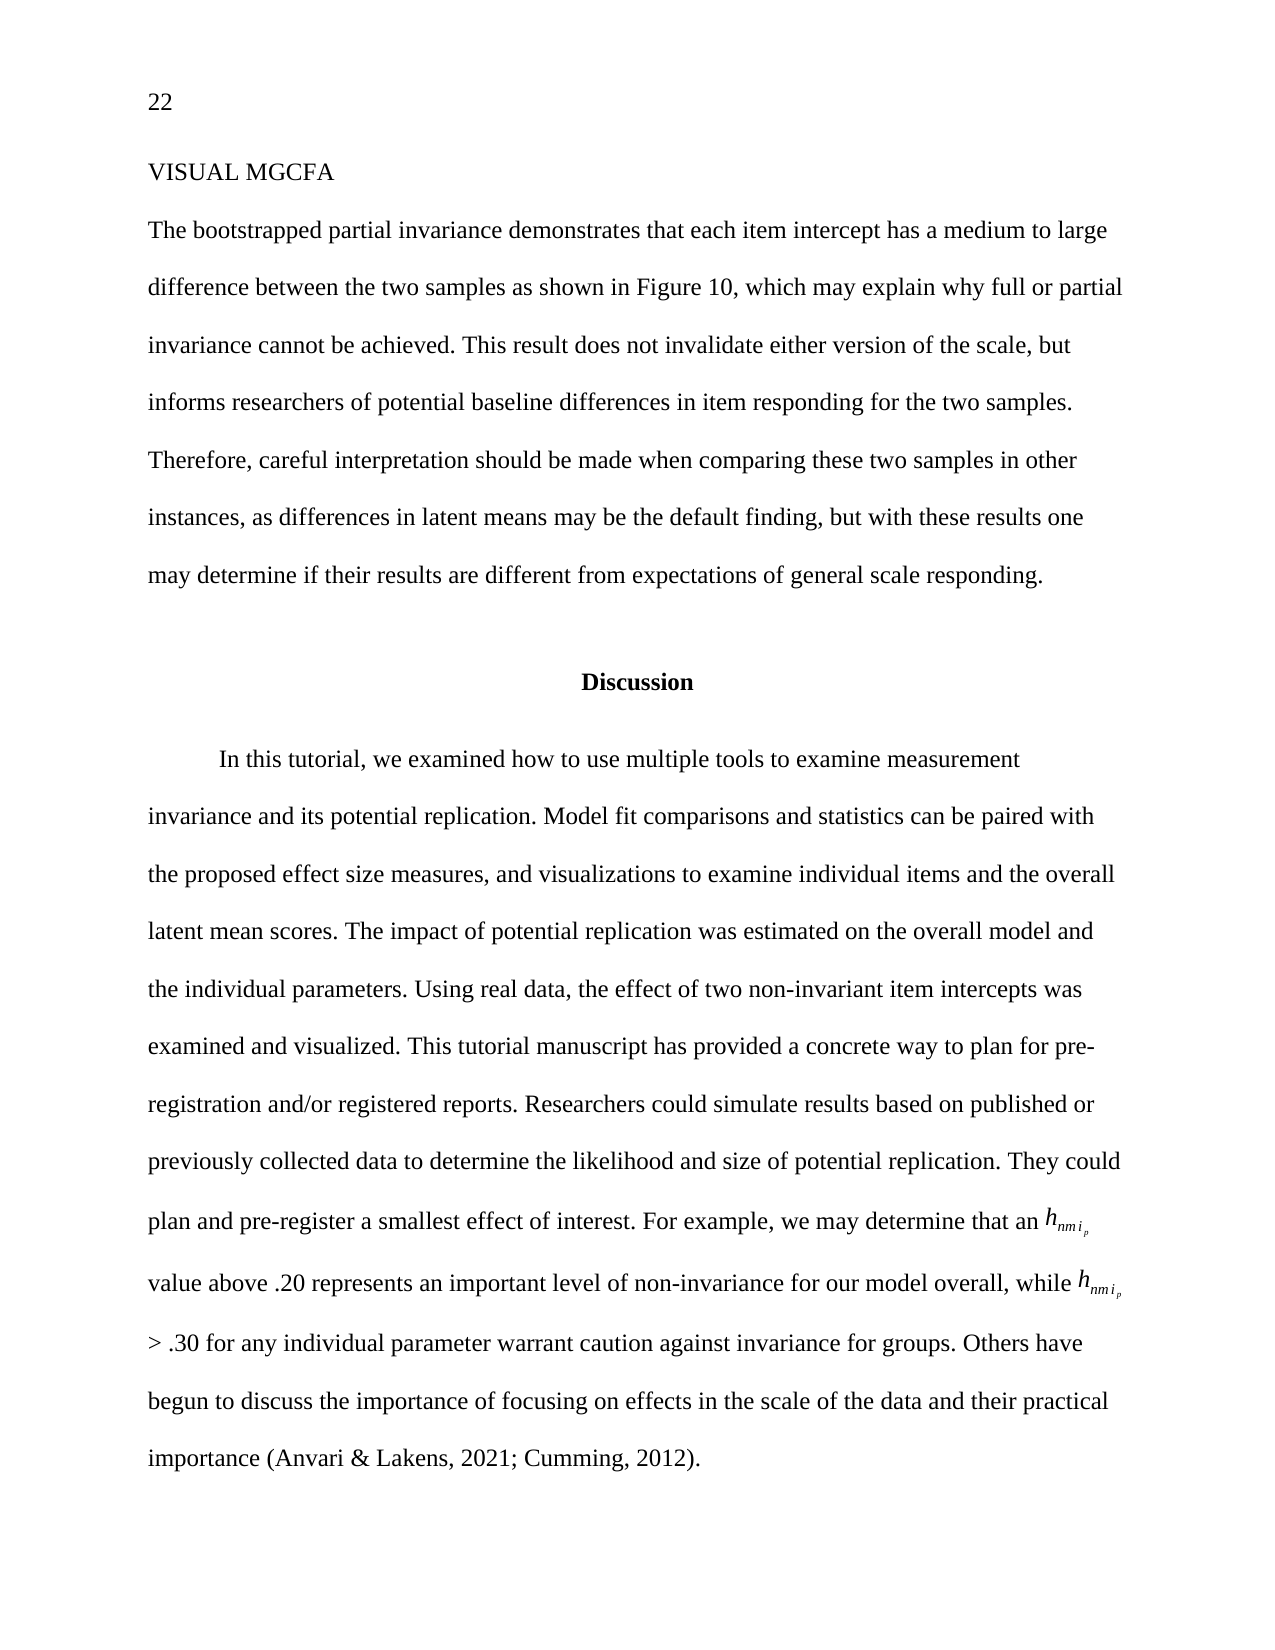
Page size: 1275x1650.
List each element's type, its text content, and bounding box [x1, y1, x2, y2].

text In this tutorial, we examined how to use multiple tools to examine measurement invariance and its potential replication. Model fit comparisons and statistics can be paired with the proposed effect size measures, and visualizations to examine individual items and the overall latent mean scores. The impact of potential replication was estimated on the overall model and the individual parameters. Using real data, the effect of two non-invariant item intercepts was examined and visualized. This tutorial manuscript has provided a concrete way to plan for pre-registration and/or registered reports. Researchers could simulate results based on published or previously collected data to determine the likelihood and size of potential replication. They could plan and pre-register a smallest effect of interest. For example, we may determine that an value above .20 represents an important level of non-invariance for our model overall, while > .30 for any individual parameter warrant caution against invariance for groups. Others have begun to discuss the importance of focusing on effects in the scale of the data and their practical importance (Anvari & Lakens, 2021; Cumming, 2012). [148, 744, 1127, 1472]
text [148, 215, 1127, 589]
subtitle Discussion [148, 667, 1127, 696]
